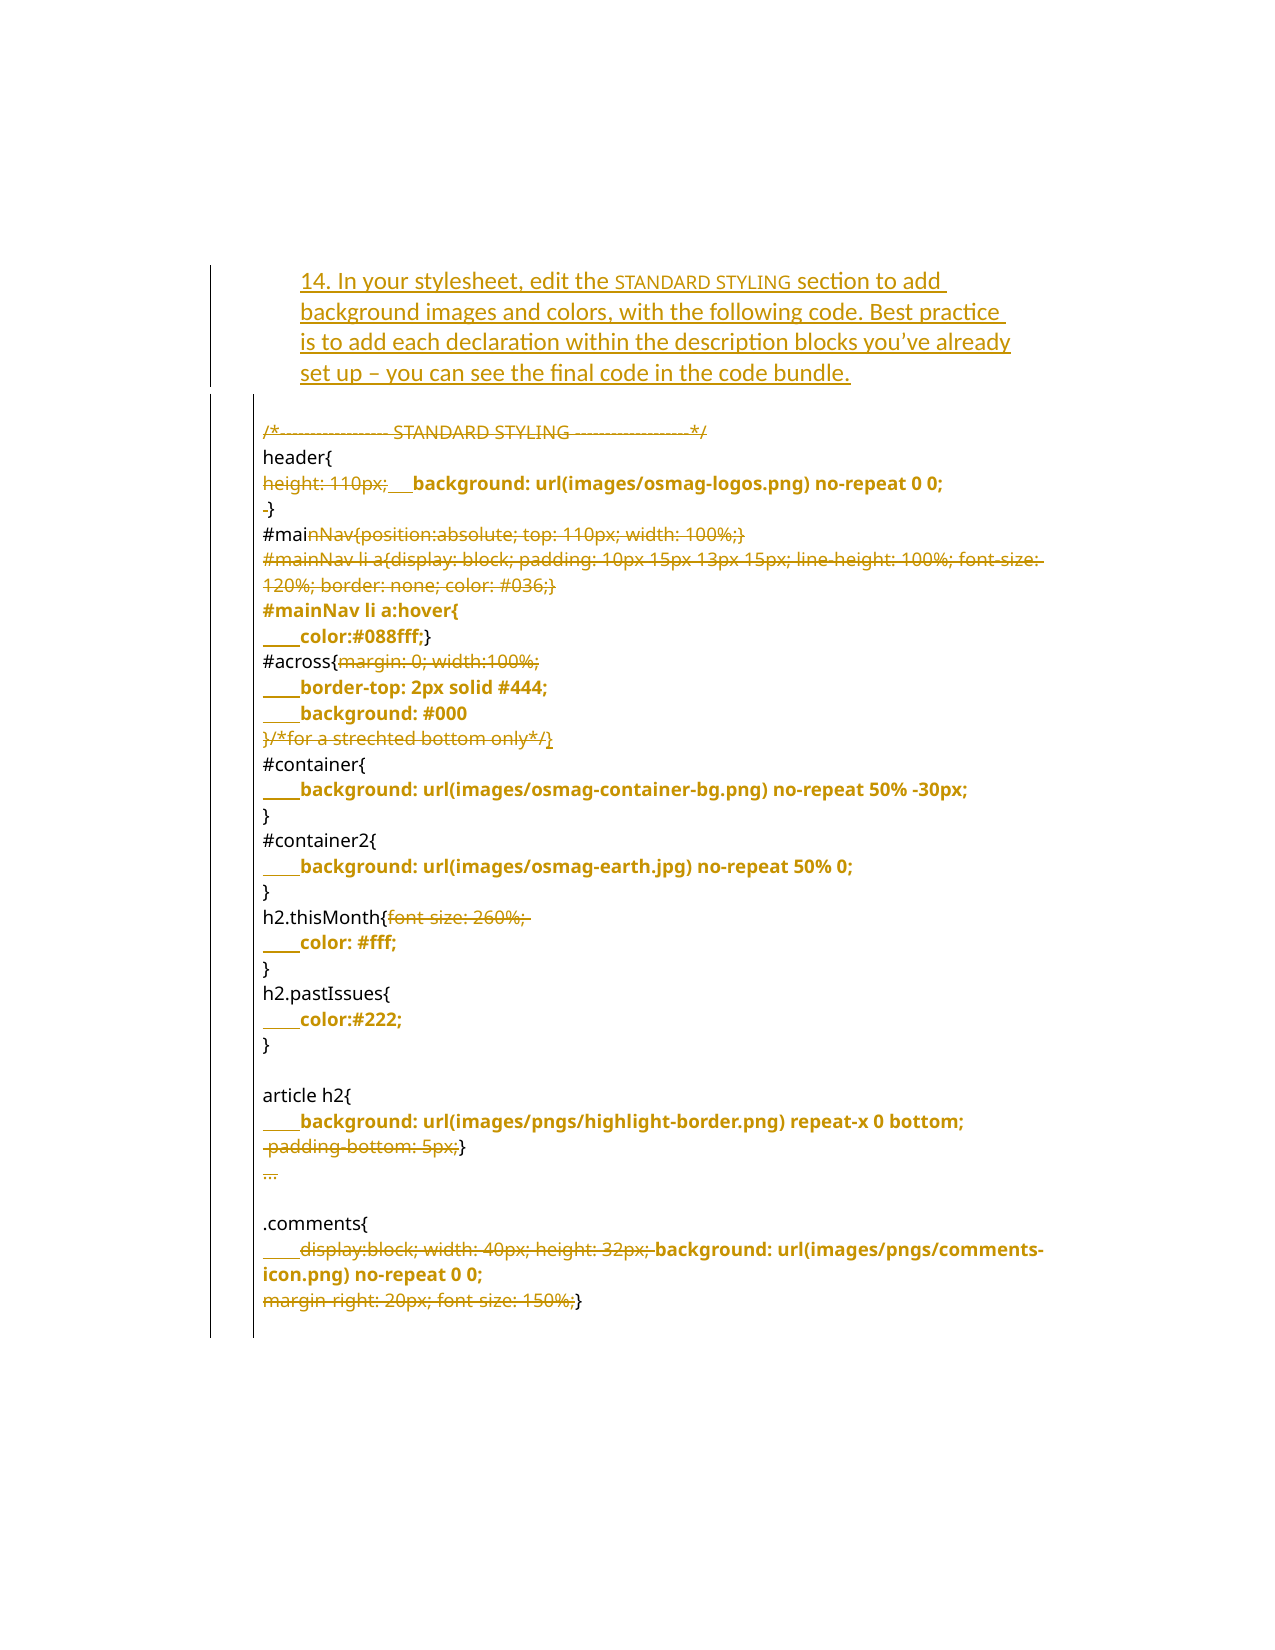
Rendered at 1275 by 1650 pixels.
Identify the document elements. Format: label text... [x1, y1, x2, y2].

list background: url(images/pngs/highlight-border.png) repeat-x 0 bottom; [254, 1108, 1050, 1134]
list color:#088fff;} [254, 623, 1050, 649]
list } [254, 1032, 1050, 1057]
list color:#222; [254, 1006, 1050, 1032]
text #across{ [254, 649, 1050, 674]
text h2.thisMonth{ [254, 904, 1050, 929]
list } [254, 1287, 1050, 1312]
text header{ [254, 445, 1050, 470]
list } [254, 878, 1050, 904]
list } [254, 955, 1050, 981]
list background: url(images/osmag-earth.jpg) no-repeat 50% 0; [254, 853, 1050, 878]
text .comments{ [254, 1210, 1050, 1236]
text #container2{ [254, 827, 1050, 853]
text #mainNav li a:hover{ [254, 598, 1050, 623]
list } [254, 1134, 1050, 1159]
list background: url(images/osmag-logos.png) no-repeat 0 0; [254, 470, 1050, 496]
text h2.pastIssues{ [254, 981, 1050, 1006]
text article h2{ [254, 1083, 1050, 1108]
list color: #fff; [254, 929, 1050, 955]
list } [254, 802, 1050, 827]
list background: url(images/osmag-container-bg.png) no-repeat 50% -30px; [254, 776, 1050, 802]
list background: url(images/pngs/comments-icon.png) no-repeat 0 0; [254, 1236, 1050, 1287]
list } [254, 496, 1050, 521]
text #container{ [254, 751, 1050, 776]
list background: #000 [254, 700, 1050, 725]
list border-top: 2px solid #444; [254, 674, 1050, 700]
